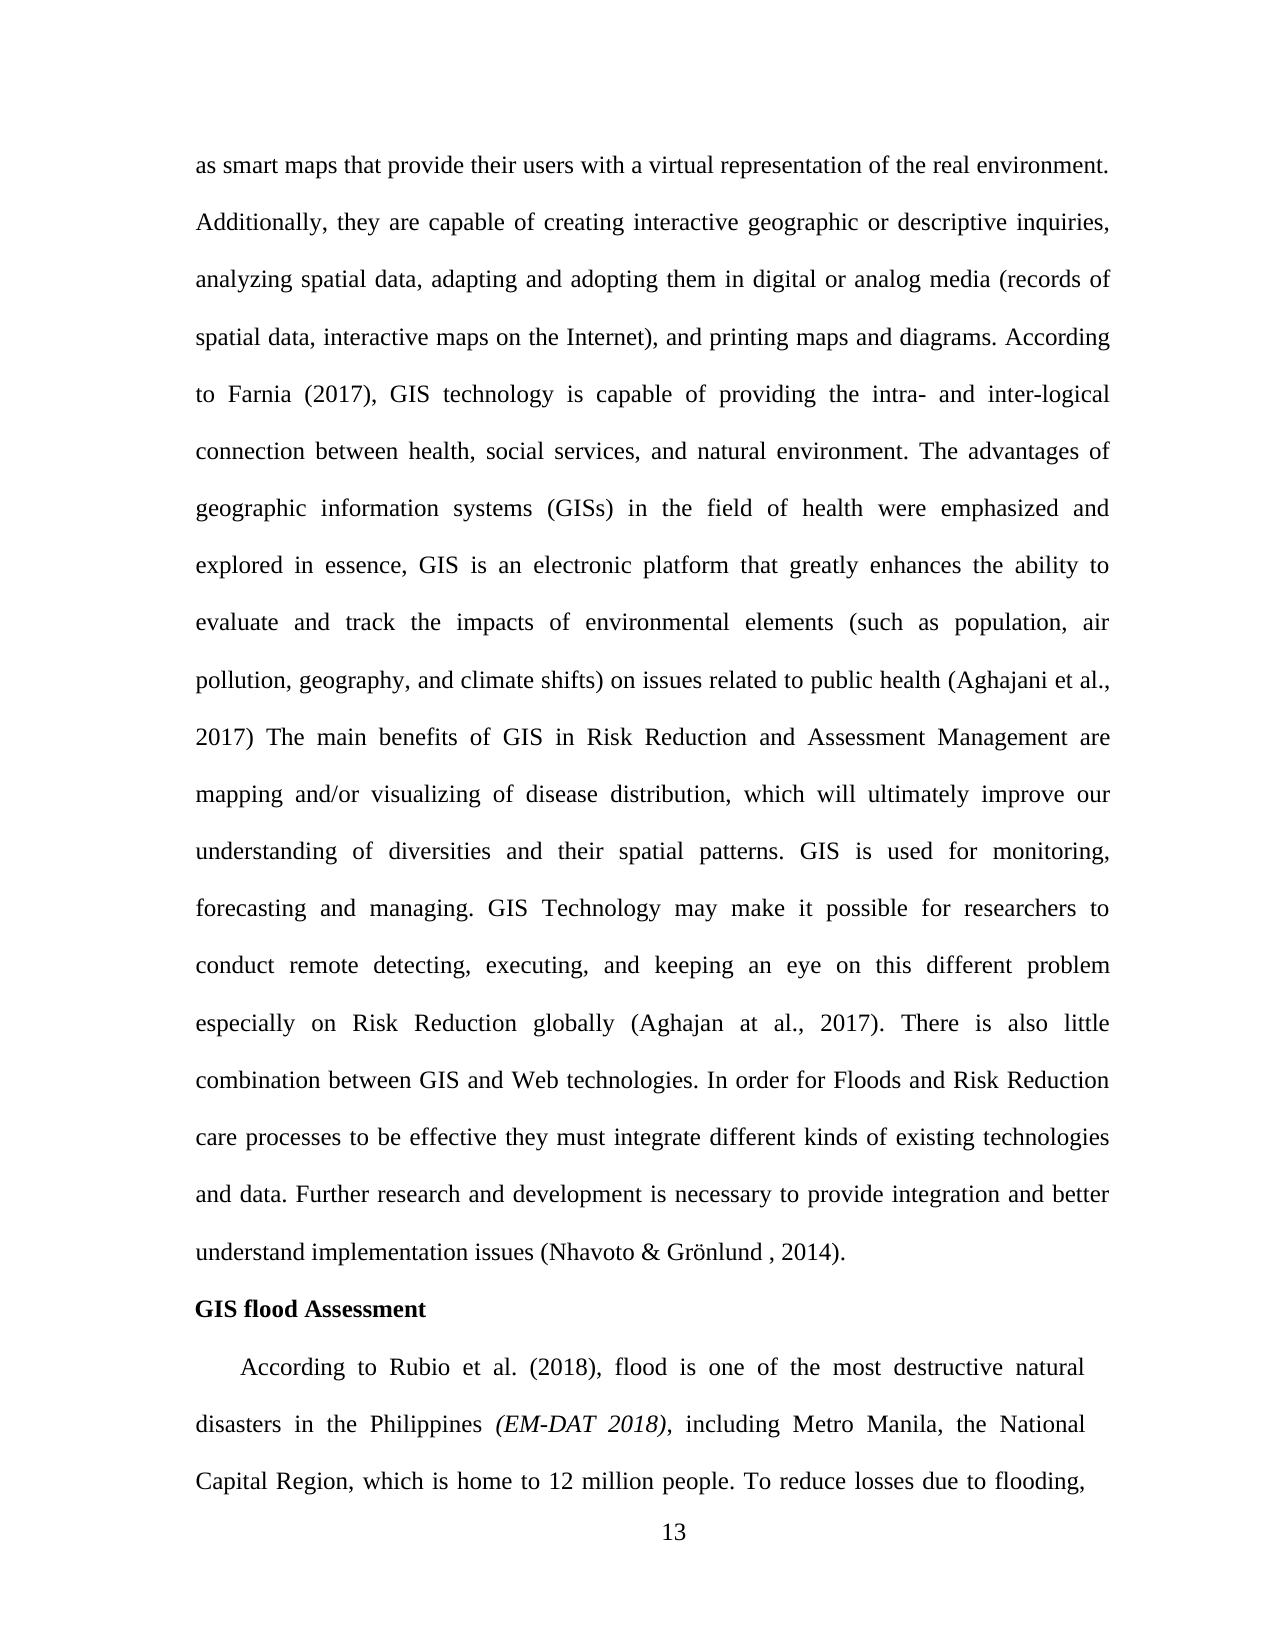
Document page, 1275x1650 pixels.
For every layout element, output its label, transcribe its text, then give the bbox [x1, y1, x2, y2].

subtitle GIS flood Assessment [194, 1294, 1122, 1323]
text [195, 1352, 1086, 1495]
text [195, 150, 1111, 1265]
